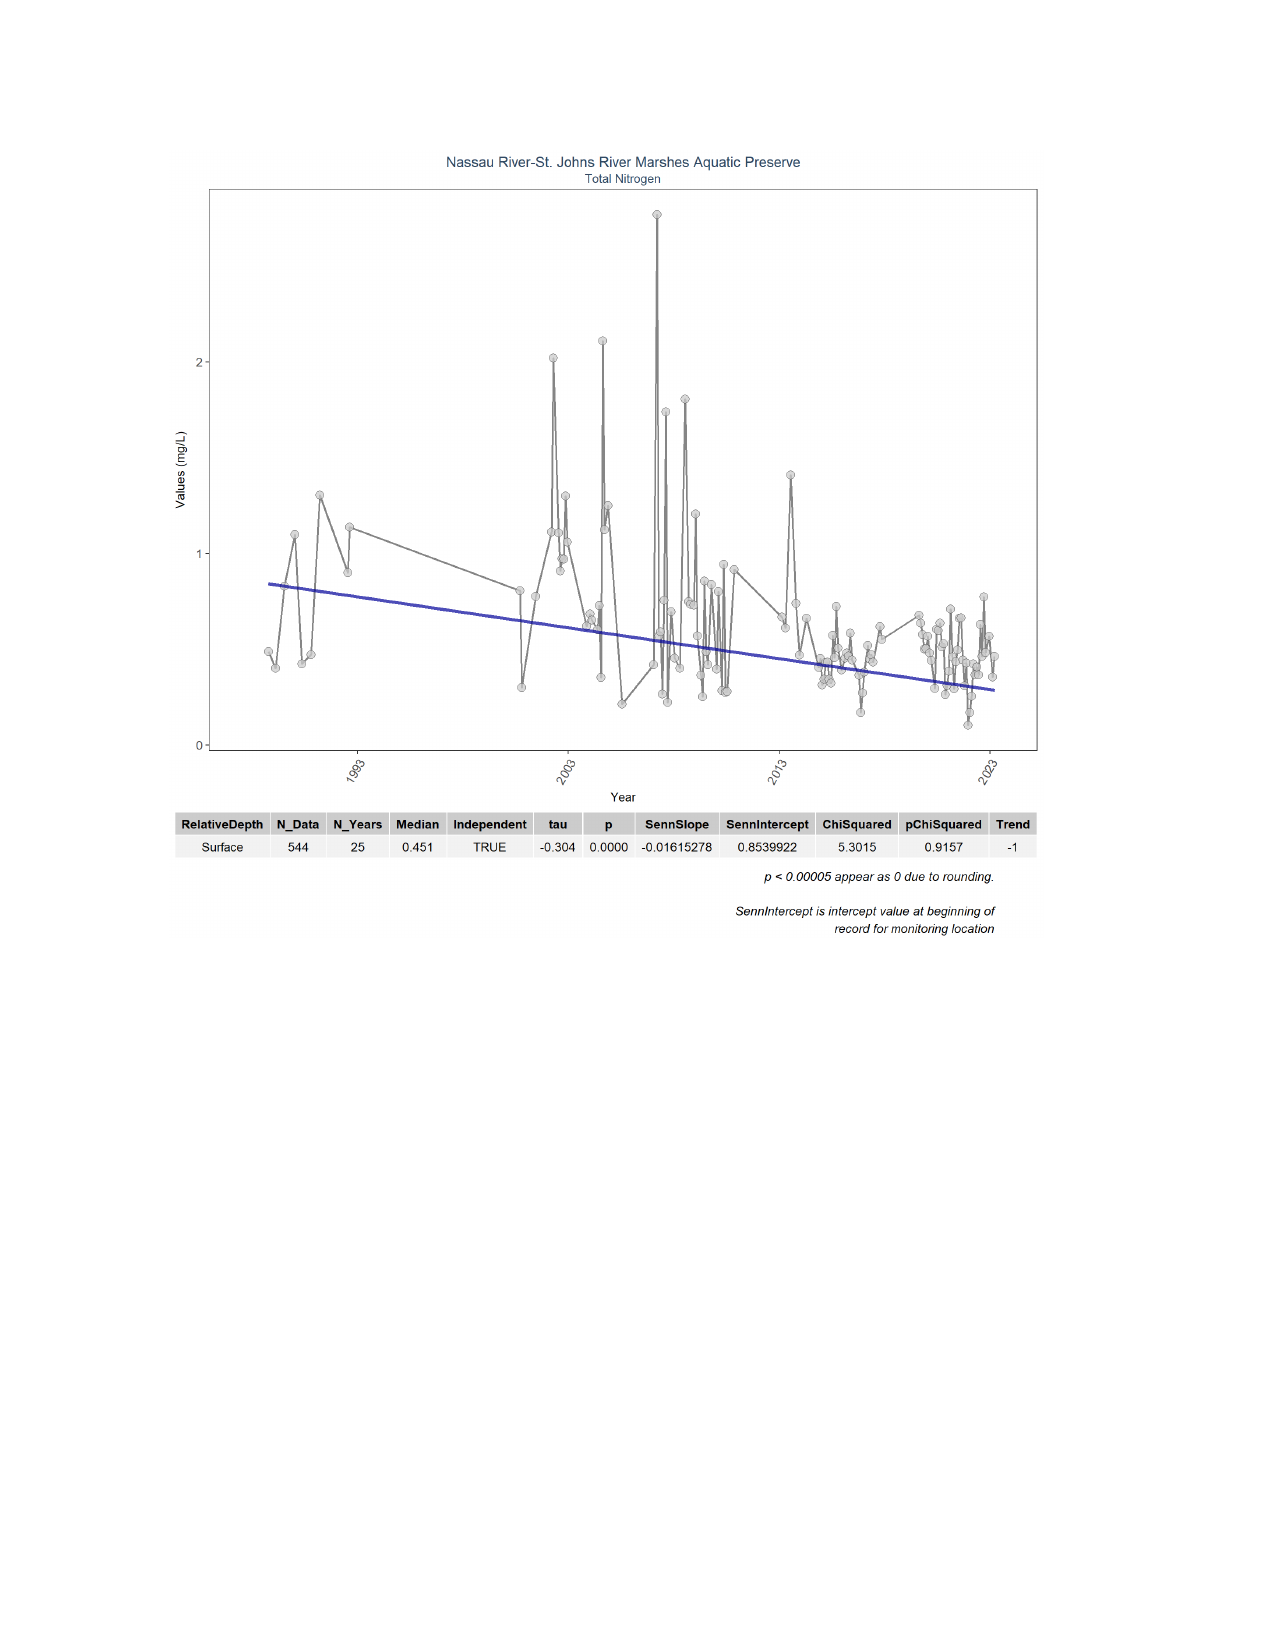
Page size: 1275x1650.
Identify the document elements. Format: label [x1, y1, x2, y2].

picture [168, 150, 1044, 938]
